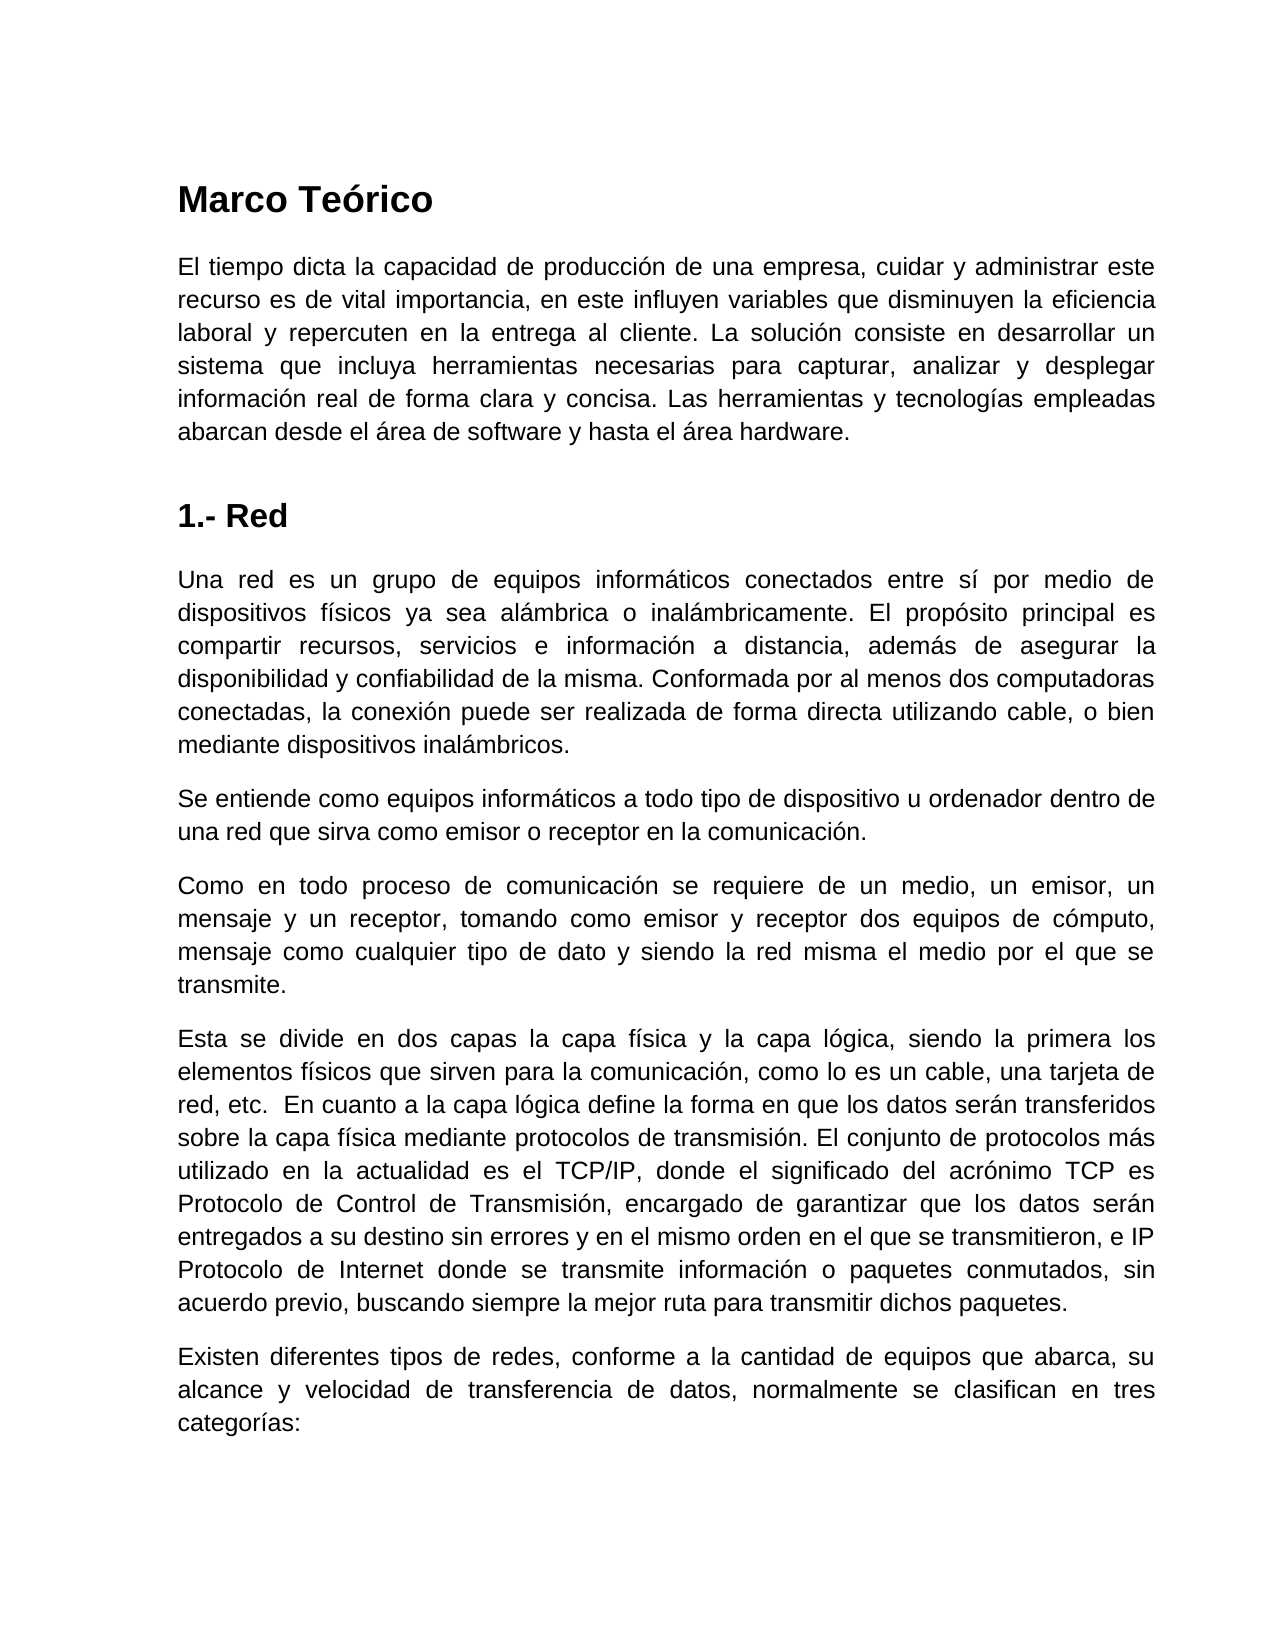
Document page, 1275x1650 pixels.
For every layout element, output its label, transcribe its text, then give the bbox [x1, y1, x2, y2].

text Existen diferentes tipos de redes, conforme a la cantidad de equipos que abarca, su alcance y velocidad de transferencia de datos, normalmente se clasifican en tres categorías: [177, 1342, 1157, 1436]
text Una red es un grupo de equipos informáticos conectados entre sí por medio de dispositivos físicos ya sea alámbrica o inalámbricamente. El propósito principal es compartir recursos, servicios e información a distancia, además de asegurar la disponibilidad y confiabilidad de la misma. Conformada por al menos dos computadoras conectadas, la conexión puede ser realizada de forma directa utilizando cable, o bien mediante dispositivos inalámbricos. [177, 565, 1157, 759]
subtitle 1.- Red [177, 496, 1157, 534]
text Se entiende como equipos informáticos a todo tipo de dispositivo u ordenador dentro de una red que sirva como emisor o receptor en la comunicación. [177, 784, 1157, 846]
text Como en todo proceso de comunicación se requiere de un medio, un emisor, un mensaje y un receptor, tomando como emisor y receptor dos equipos de cómputo, mensaje como cualquier tipo de dato y siendo la red misma el medio por el que se transmite. [177, 871, 1157, 998]
text Esta se divide en dos capas la capa física y la capa lógica, siendo la primera los elementos físicos que sirven para la comunicación, como lo es un cable, una tarjeta de red, etc. En cuanto a la capa lógica define la forma en que los datos serán transferidos sobre la capa física mediante protocolos de transmisión. El conjunto de protocolos más utilizado en la actualidad es el TCP/IP, donde el significado del acrónimo TCP es Protocolo de Control de Transmisión, encargado de garantizar que los datos serán entregados a su destino sin errores y en el mismo orden en el que se transmitieron, e IP Protocolo de Internet donde se transmite información o paquetes conmutados, sin acuerdo previo, buscando siempre la mejor ruta para transmitir dichos paquetes. [177, 1024, 1157, 1317]
text El tiempo dicta la capacidad de producción de una empresa, cuidar y administrar este recurso es de vital importancia, en este influyen variables que disminuyen la eficiencia laboral y repercuten en la entrega al cliente. La solución consiste en desarrollar un sistema que incluya herramientas necesarias para capturar, analizar y desplegar información real de forma clara y concisa. Las herramientas y tecnologías empleadas abarcan desde el área de software y hasta el área hardware. [177, 252, 1157, 446]
subtitle Marco Teórico [177, 177, 1157, 220]
